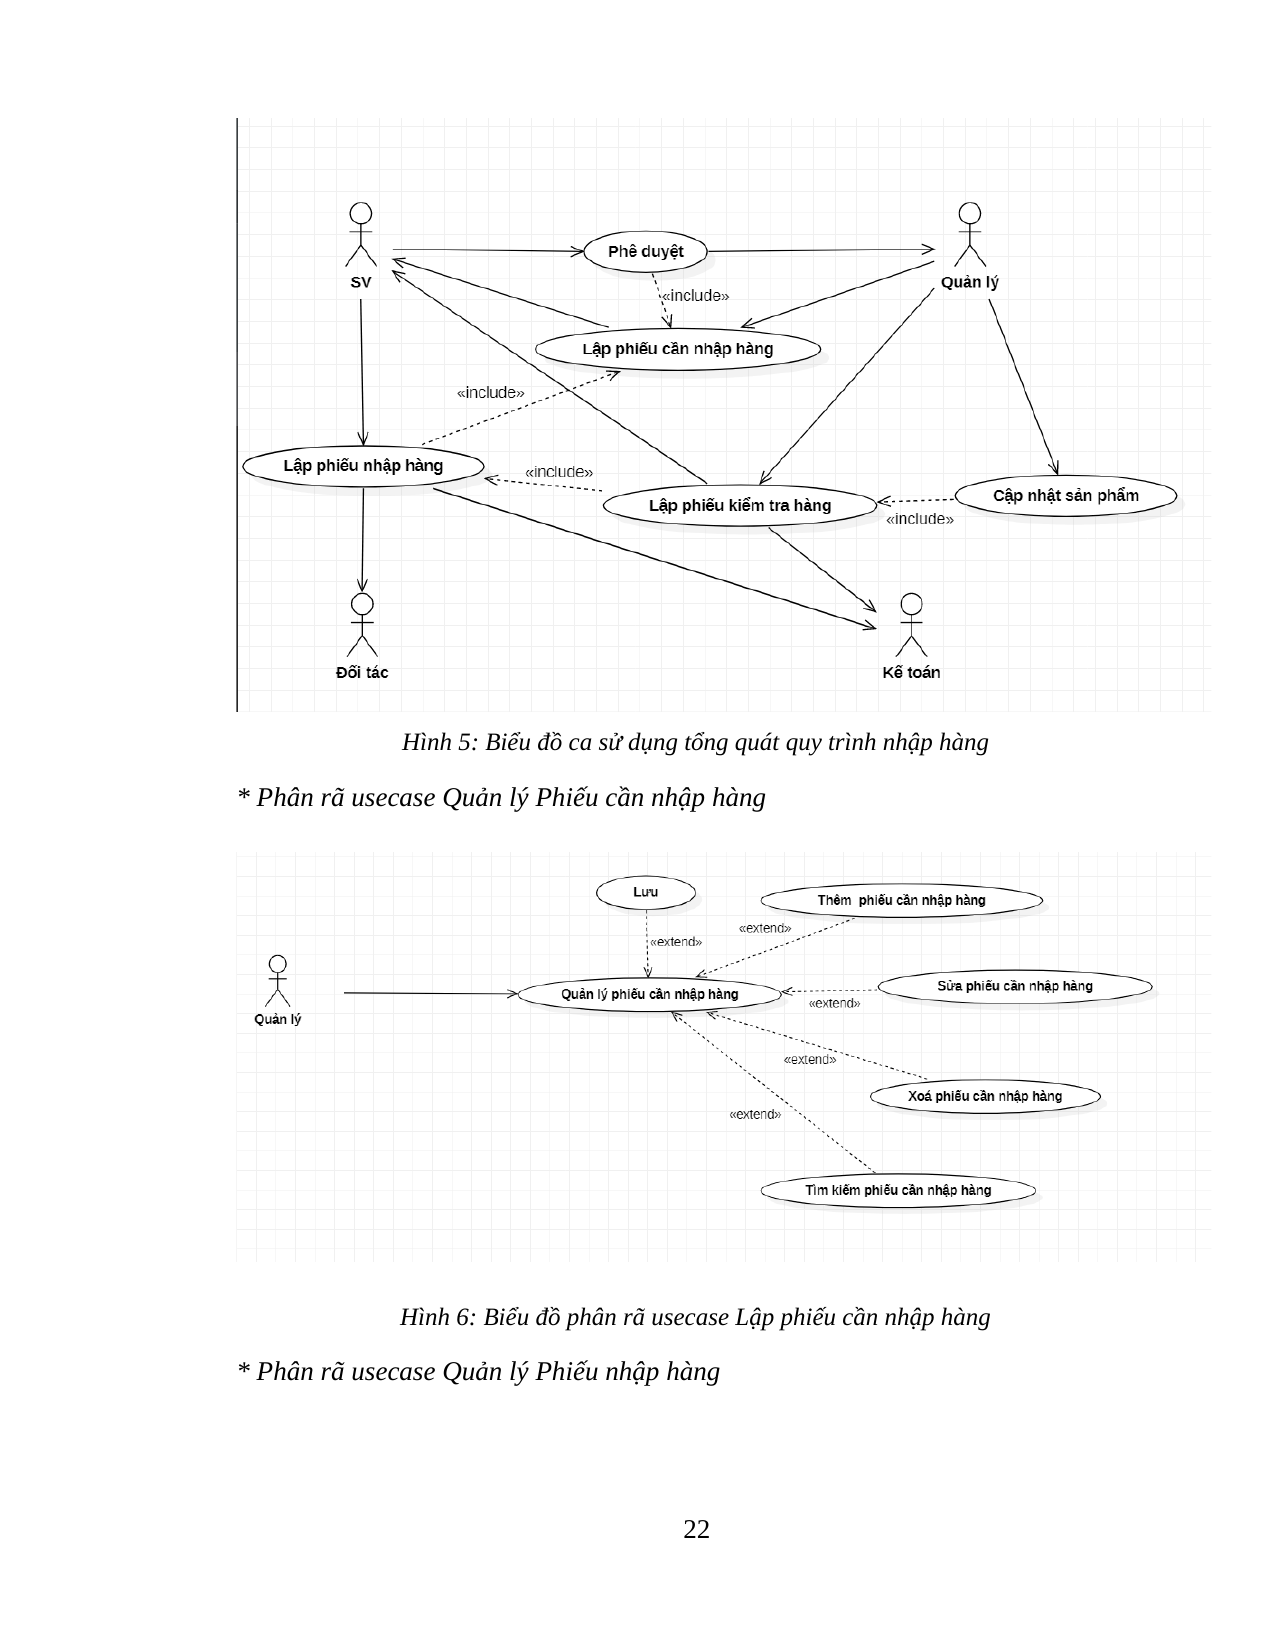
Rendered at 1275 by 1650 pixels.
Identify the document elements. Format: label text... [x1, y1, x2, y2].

text Hình 6: Biểu đồ phân rã usecase Lập phiếu cần nhập hàng [177, 1302, 1157, 1330]
picture [236, 852, 1212, 1262]
text Hình 5: Biểu đồ ca sử dụng tổng quát quy trình nhập hàng [177, 727, 1157, 756]
picture [236, 118, 1212, 712]
text * Phân rã usecase Quản lý Phiếu cần nhập hàng [177, 781, 1157, 812]
text * Phân rã usecase Quản lý Phiếu nhập hàng [177, 1355, 1157, 1387]
